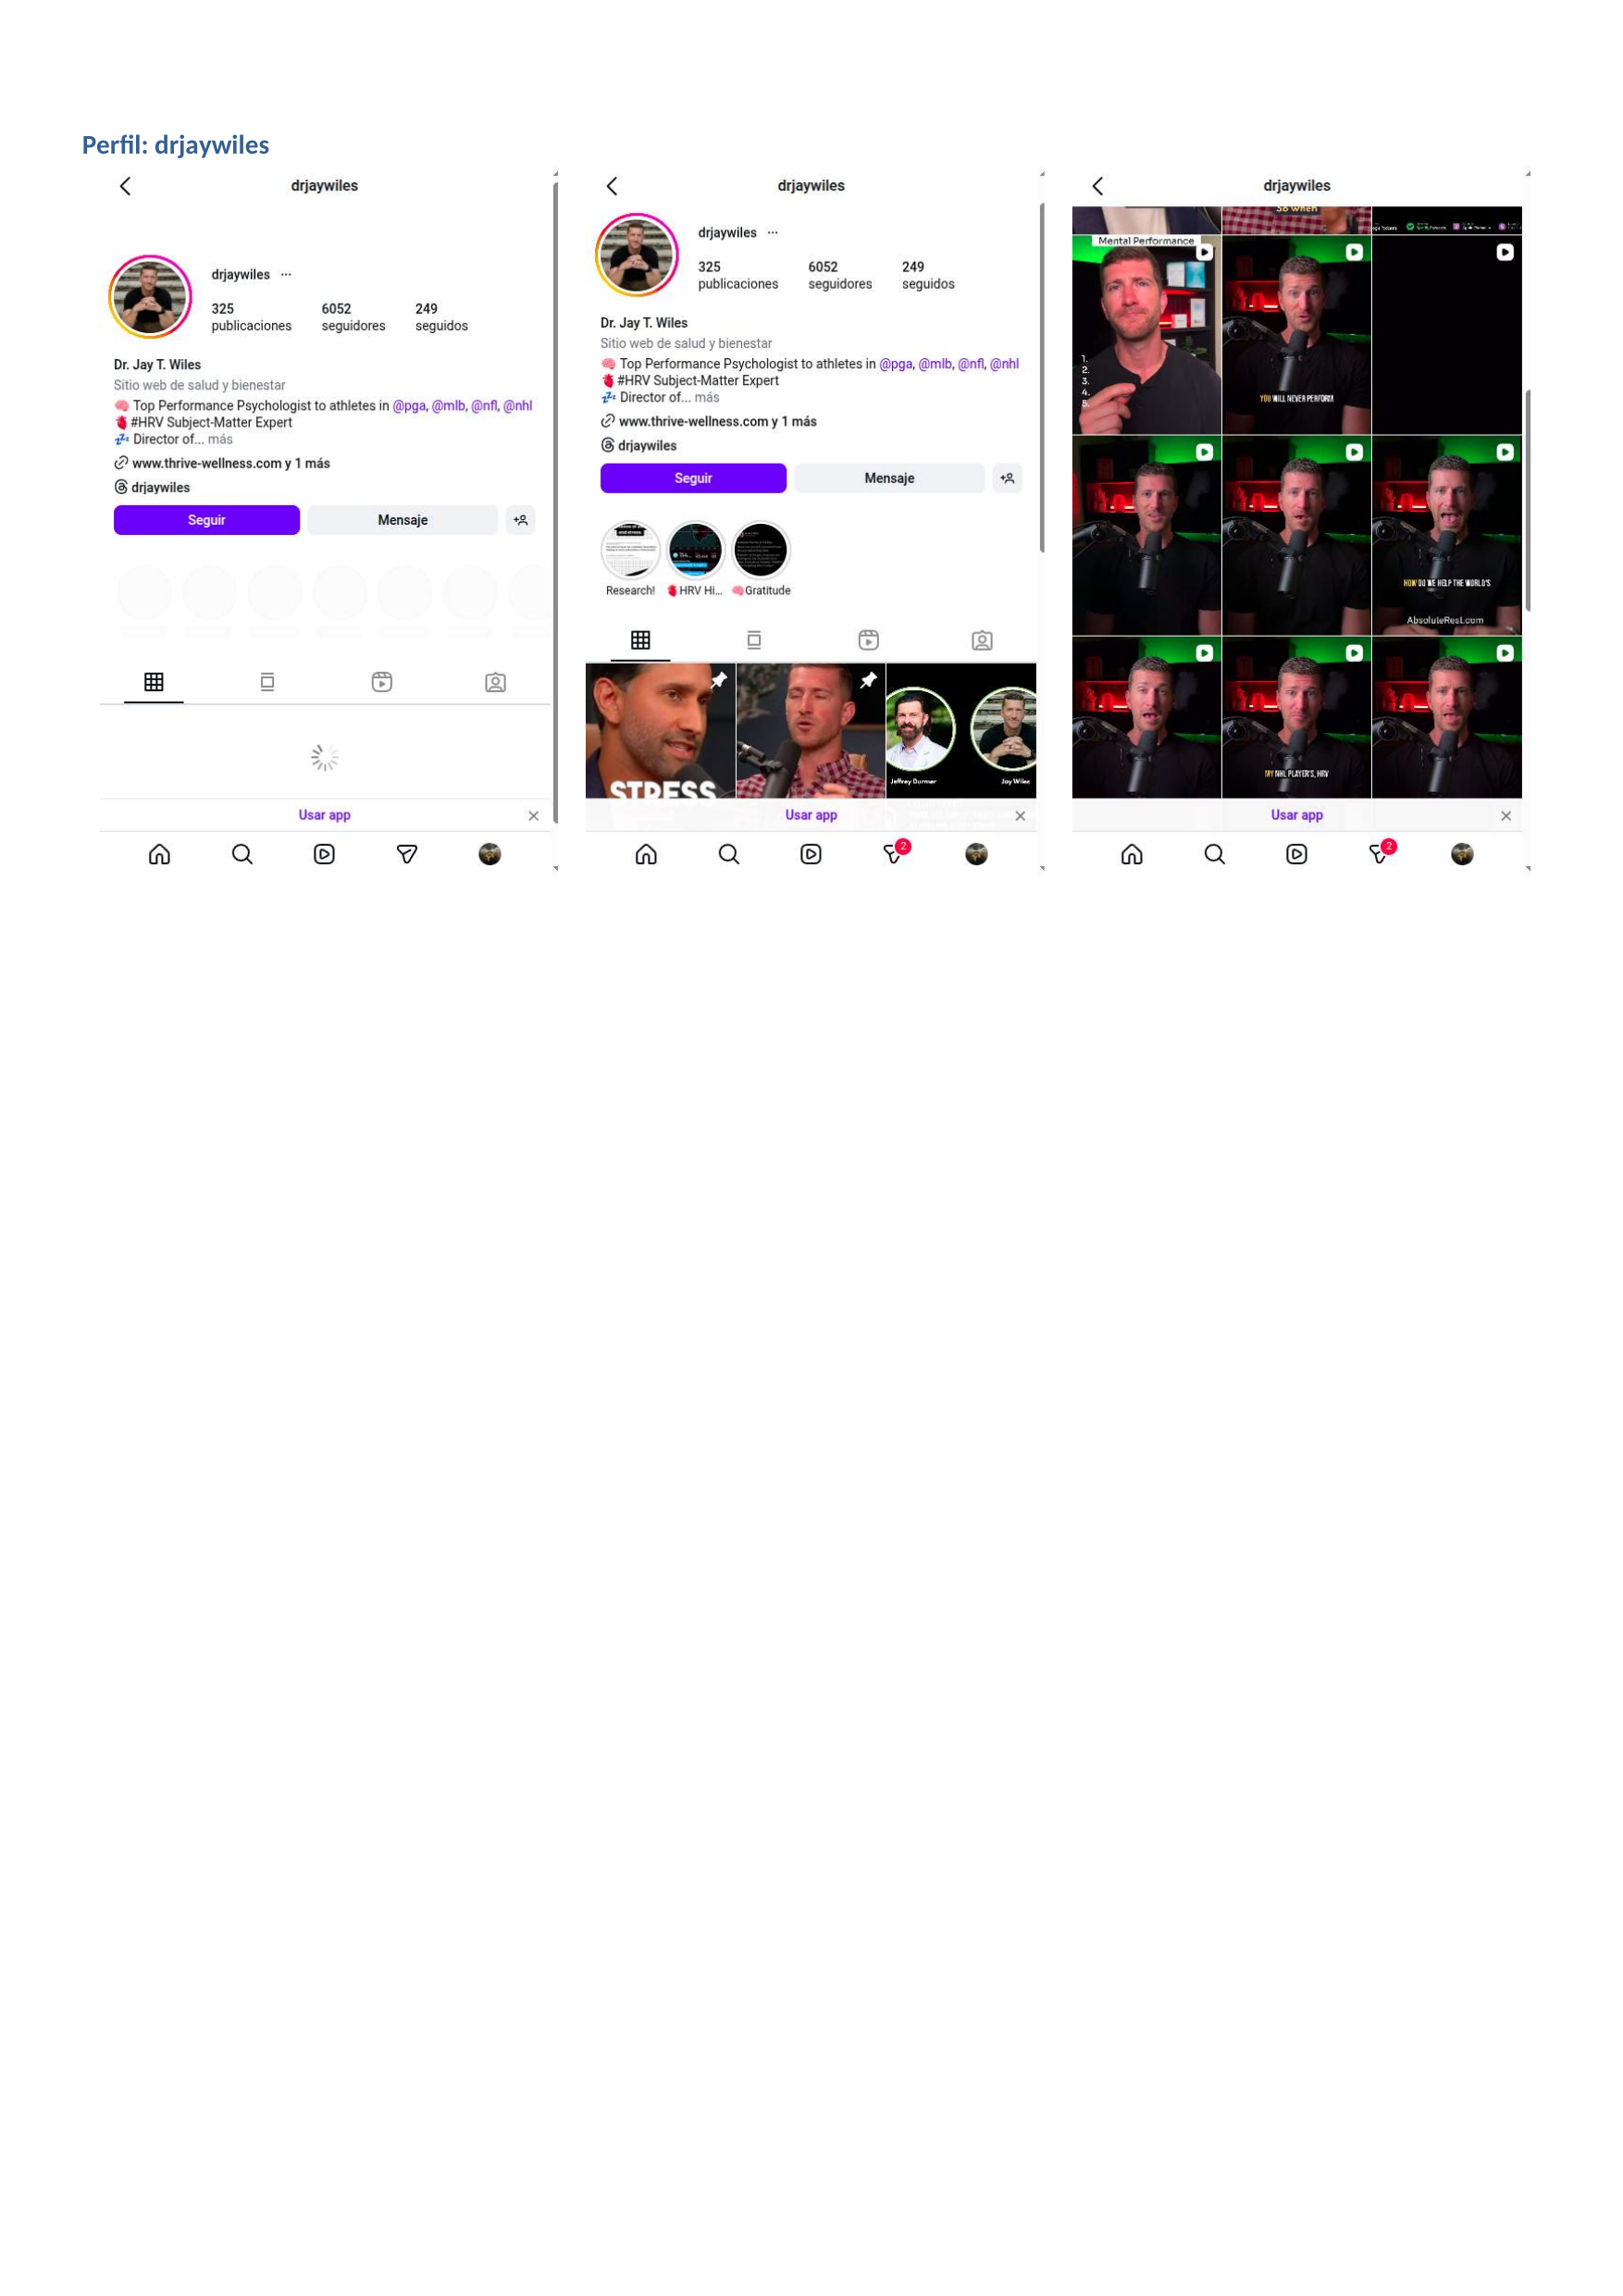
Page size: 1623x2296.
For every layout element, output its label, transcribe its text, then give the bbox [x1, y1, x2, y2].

table_header [71, 167, 558, 900]
picture [1072, 166, 1531, 877]
table_header [558, 167, 1044, 900]
picture [99, 166, 558, 877]
picture [586, 166, 1045, 877]
table_header [1045, 167, 1530, 900]
subtitle Perfil: drjaywiles [81, 128, 1541, 161]
